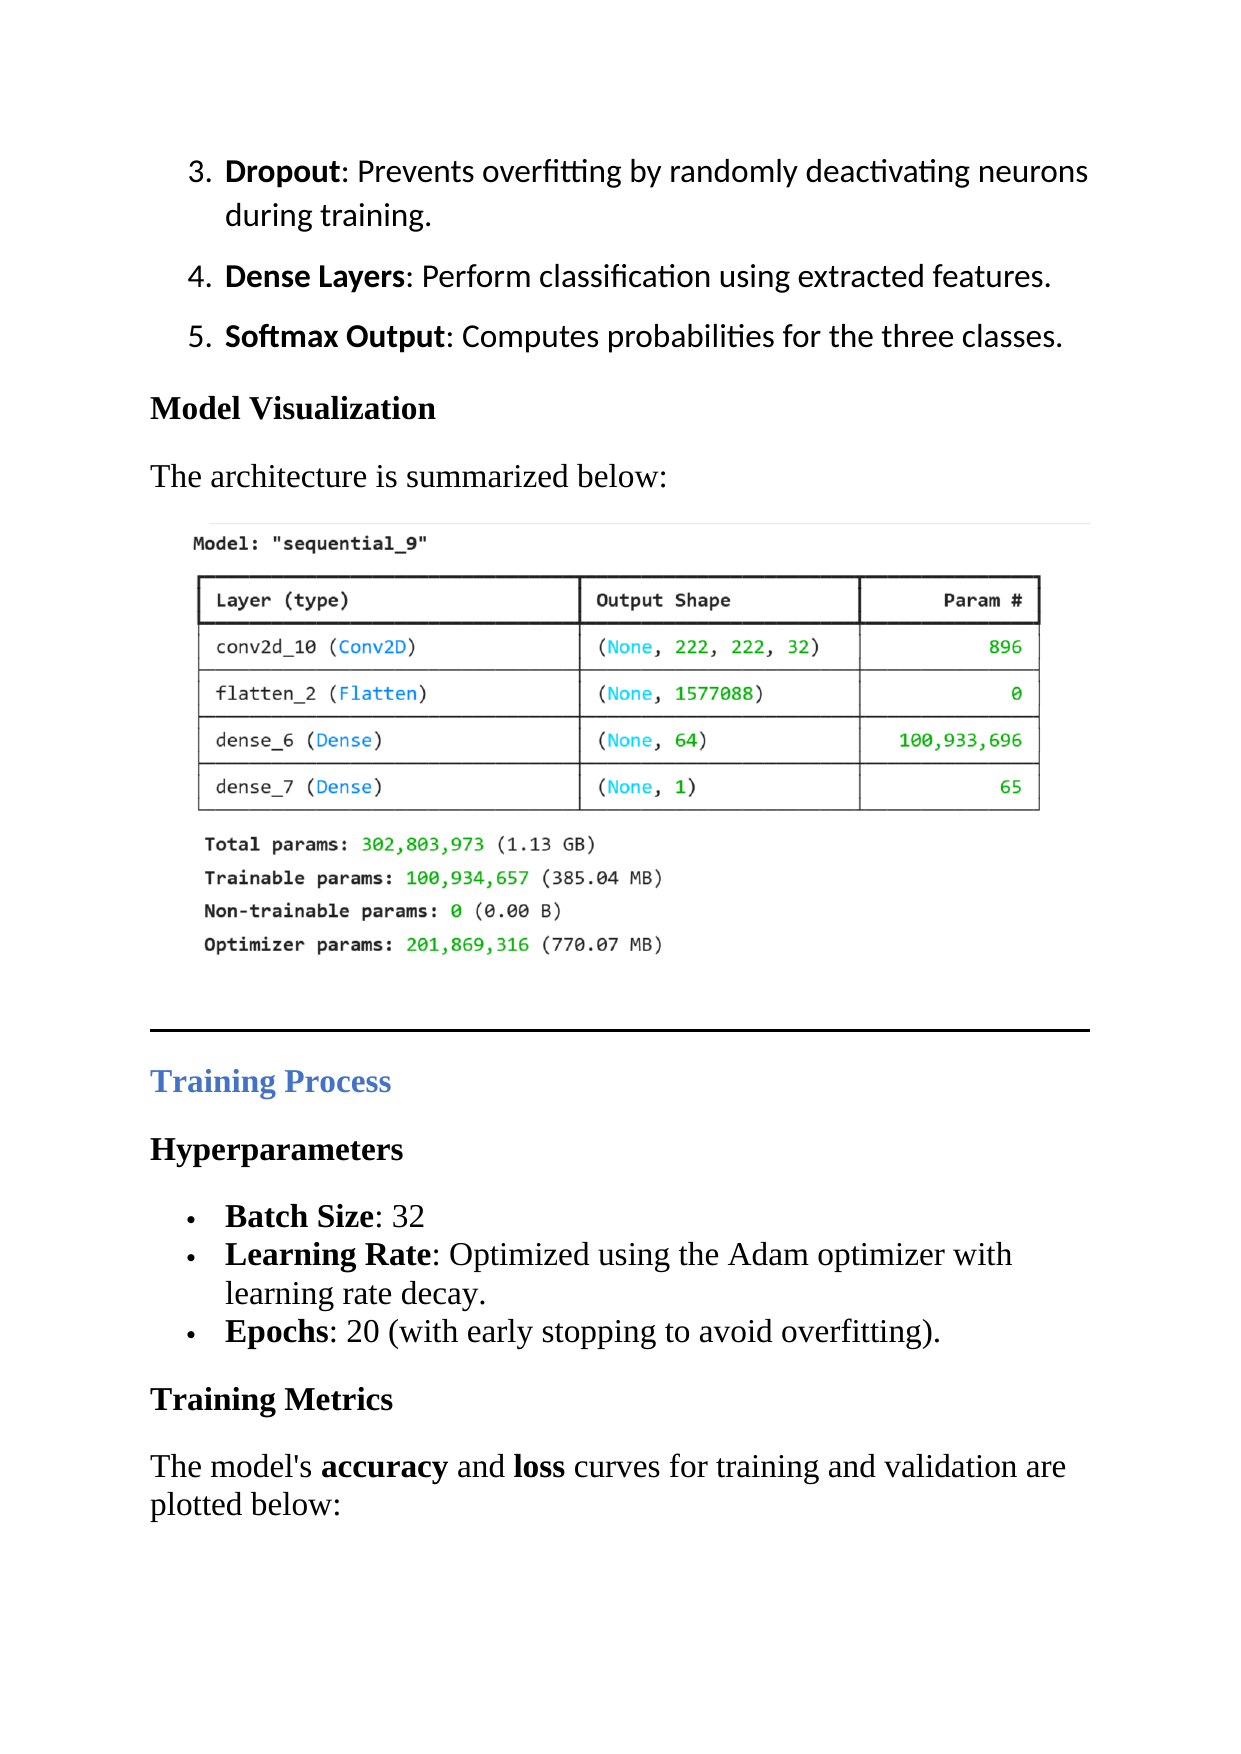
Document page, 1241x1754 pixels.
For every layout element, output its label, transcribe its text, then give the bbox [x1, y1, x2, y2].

text Hyperparameters [150, 1129, 1090, 1167]
subtitle Model Visualization [150, 388, 1090, 427]
text The architecture is summarized below: [150, 456, 1090, 494]
text The model's accuracy and loss curves for training and validation are plotted below: [150, 1505, 1090, 1581]
list Softmax Output: Computes probabilities for the three classes. [187, 315, 1090, 356]
list Learning Rate: Optimized using the Adam optimizer with learning rate decay. [187, 1264, 1090, 1341]
text Training Metrics [150, 1437, 1090, 1476]
picture [150, 523, 1091, 960]
list Batch Size: 32 [187, 1196, 1090, 1235]
list Dense Layers: Perform classification using extracted features. [187, 254, 1090, 295]
list Epochs: 20 (with early stopping to avoid overfitting). [187, 1370, 1090, 1408]
list Dropout: Prevents overfitting by randomly deactivating neurons during training. [187, 150, 1090, 235]
text Training Process [150, 1061, 1090, 1100]
